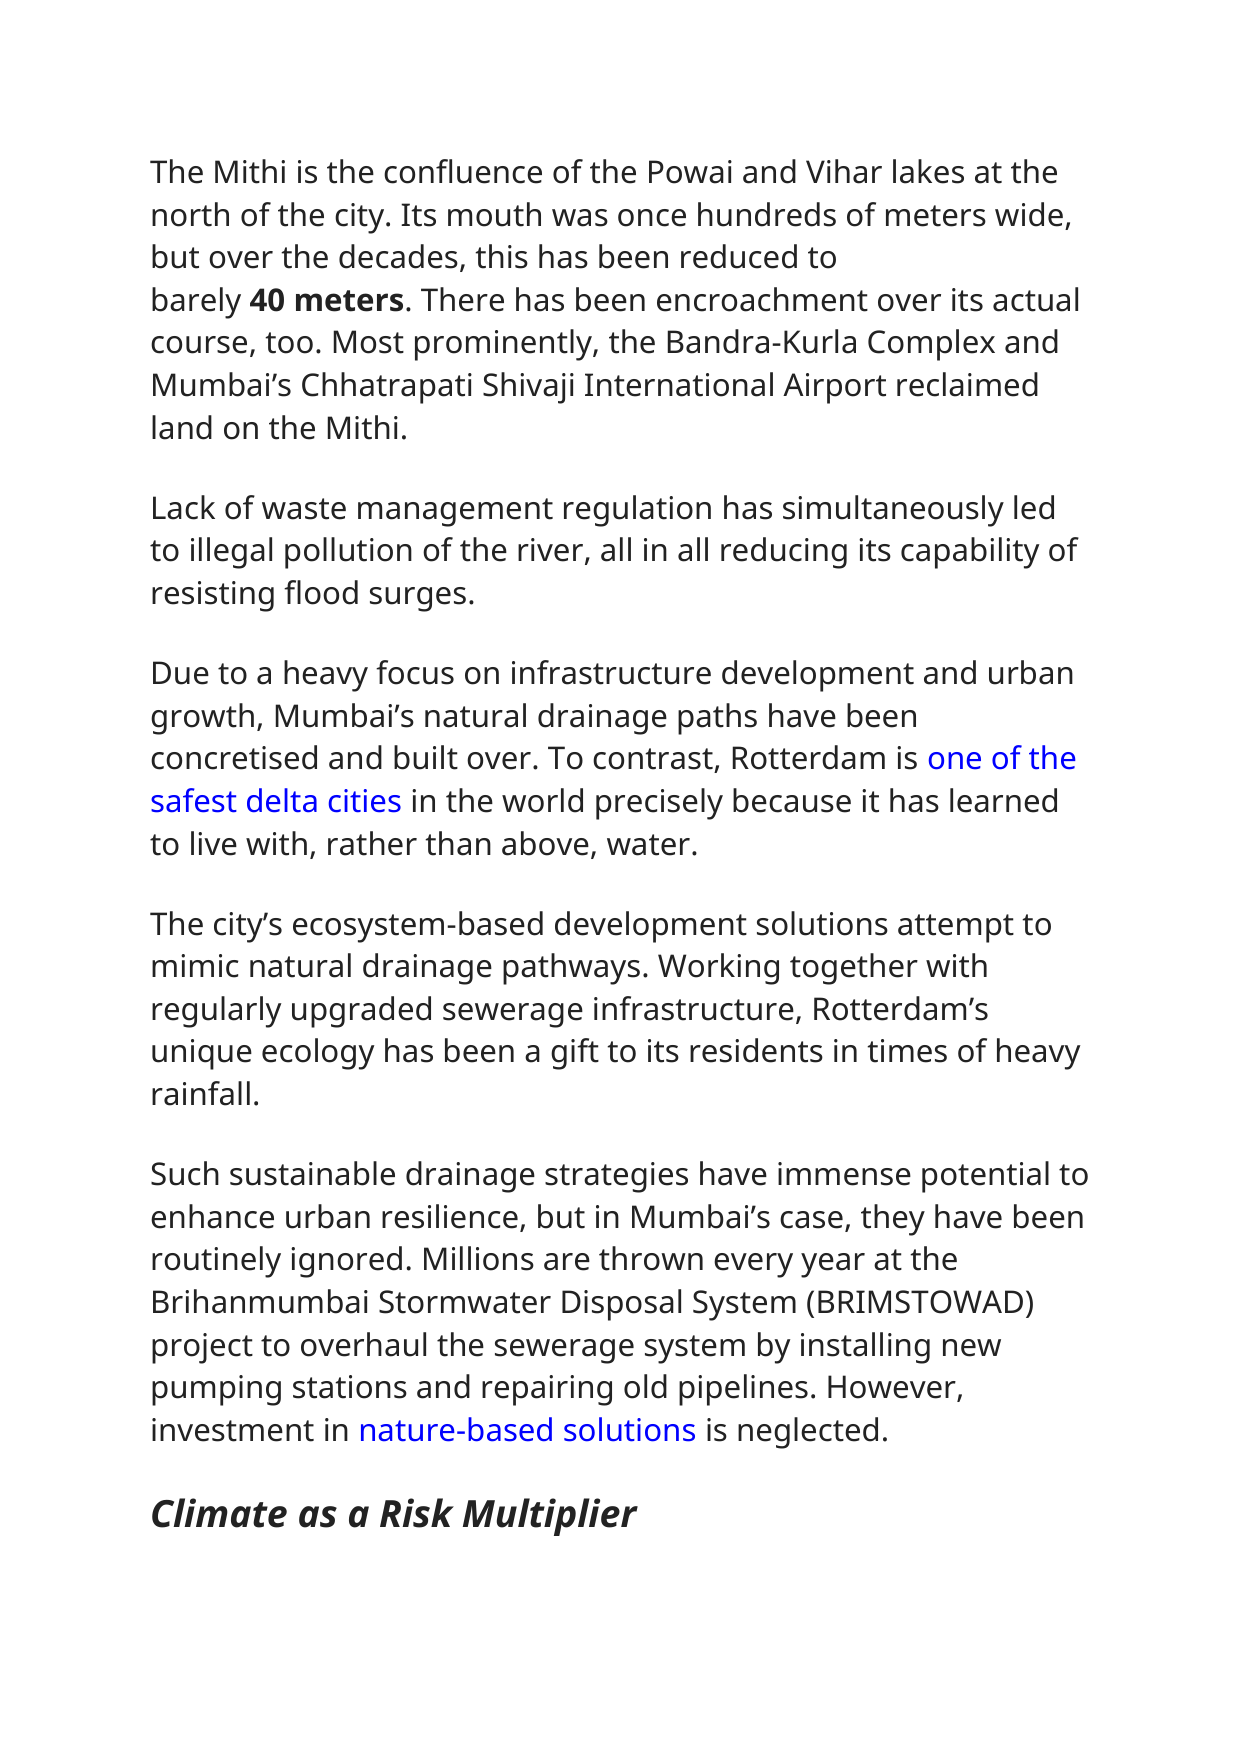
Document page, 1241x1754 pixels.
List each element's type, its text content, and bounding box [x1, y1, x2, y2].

text Due to a heavy focus on infrastructure development and urban growth, Mumbai’s natural drainage paths have been concretised and built over. To contrast, Rotterdam is one of the safest delta cities in the world precisely because it has learned to live with, rather than above, water. [150, 651, 1090, 864]
text The city’s ecosystem-based development solutions attempt to mimic natural drainage pathways. Working together with regularly upgraded sewerage infrastructure, Rotterdam’s unique ecology has been a gift to its residents in times of heavy rainfall. [150, 902, 1090, 1114]
text Such sustainable drainage strategies have immense potential to enhance urban resilience, but in Mumbai’s case, they have been routinely ignored. Millions are thrown every year at the Brihanmumbai Stormwater Disposal System (BRIMSTOWAD) project to overhaul the sewerage system by installing new pumping stations and repairing old pipelines. However, investment in nature-based solutions is neglected. [150, 1152, 1090, 1450]
text Lack of waste management regulation has simultaneously led to illegal pollution of the river, all in all reducing its capability of resisting flood surges. [150, 486, 1090, 613]
text The Mithi is the confluence of the Powai and Vihar lakes at the north of the city. Its mouth was once hundreds of meters wide, but over the decades, this has been reduced to barely 40 meters. There has been encroachment over its actual course, too. Most prominently, the Bandra-Kurla Complex and Mumbai’s Chhatrapati Shivaji International Airport reclaimed land on the Mithi. [150, 150, 1090, 448]
text Climate as a Risk Multiplier [150, 1488, 1090, 1539]
